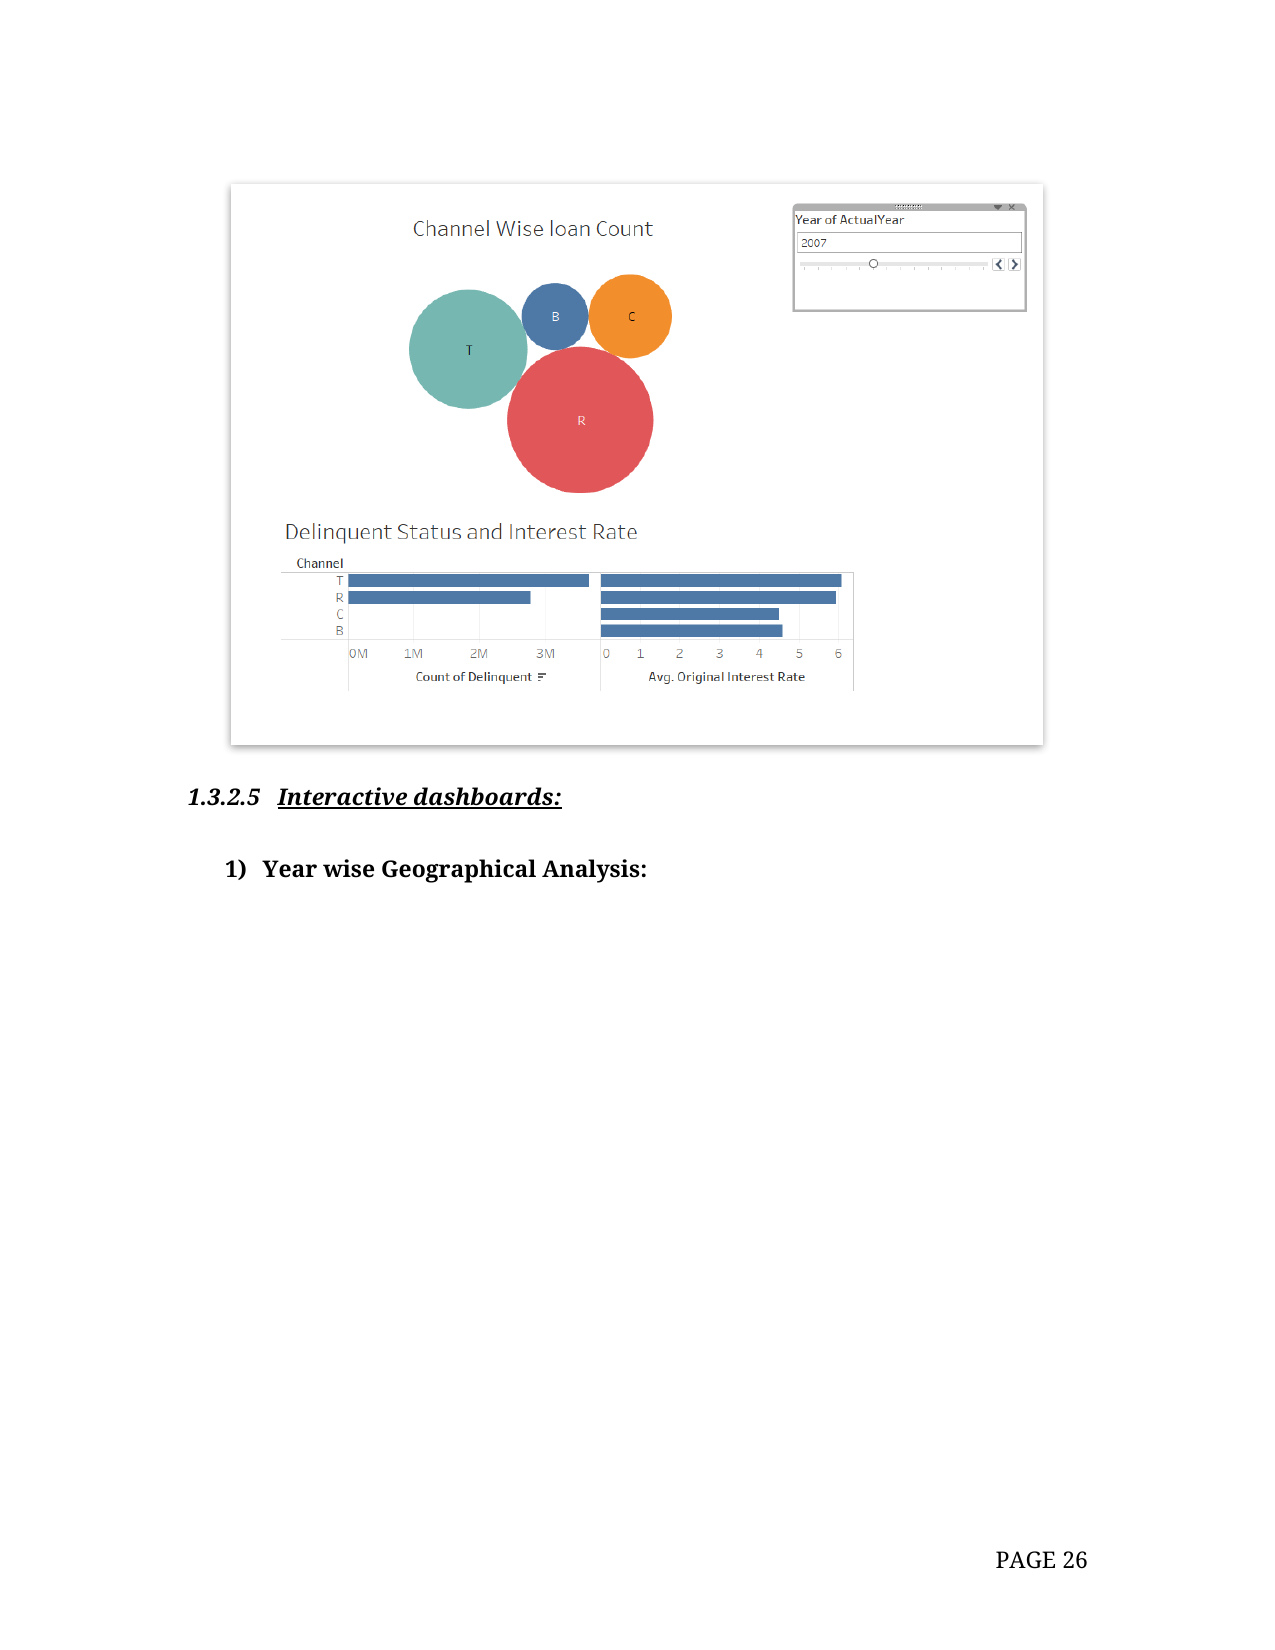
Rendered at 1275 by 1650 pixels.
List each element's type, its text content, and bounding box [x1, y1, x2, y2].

list Year wise Geographical Analysis: [225, 853, 1087, 884]
picture [245, 199, 1028, 731]
subtitle Interactive dashboards: [187, 781, 1087, 812]
